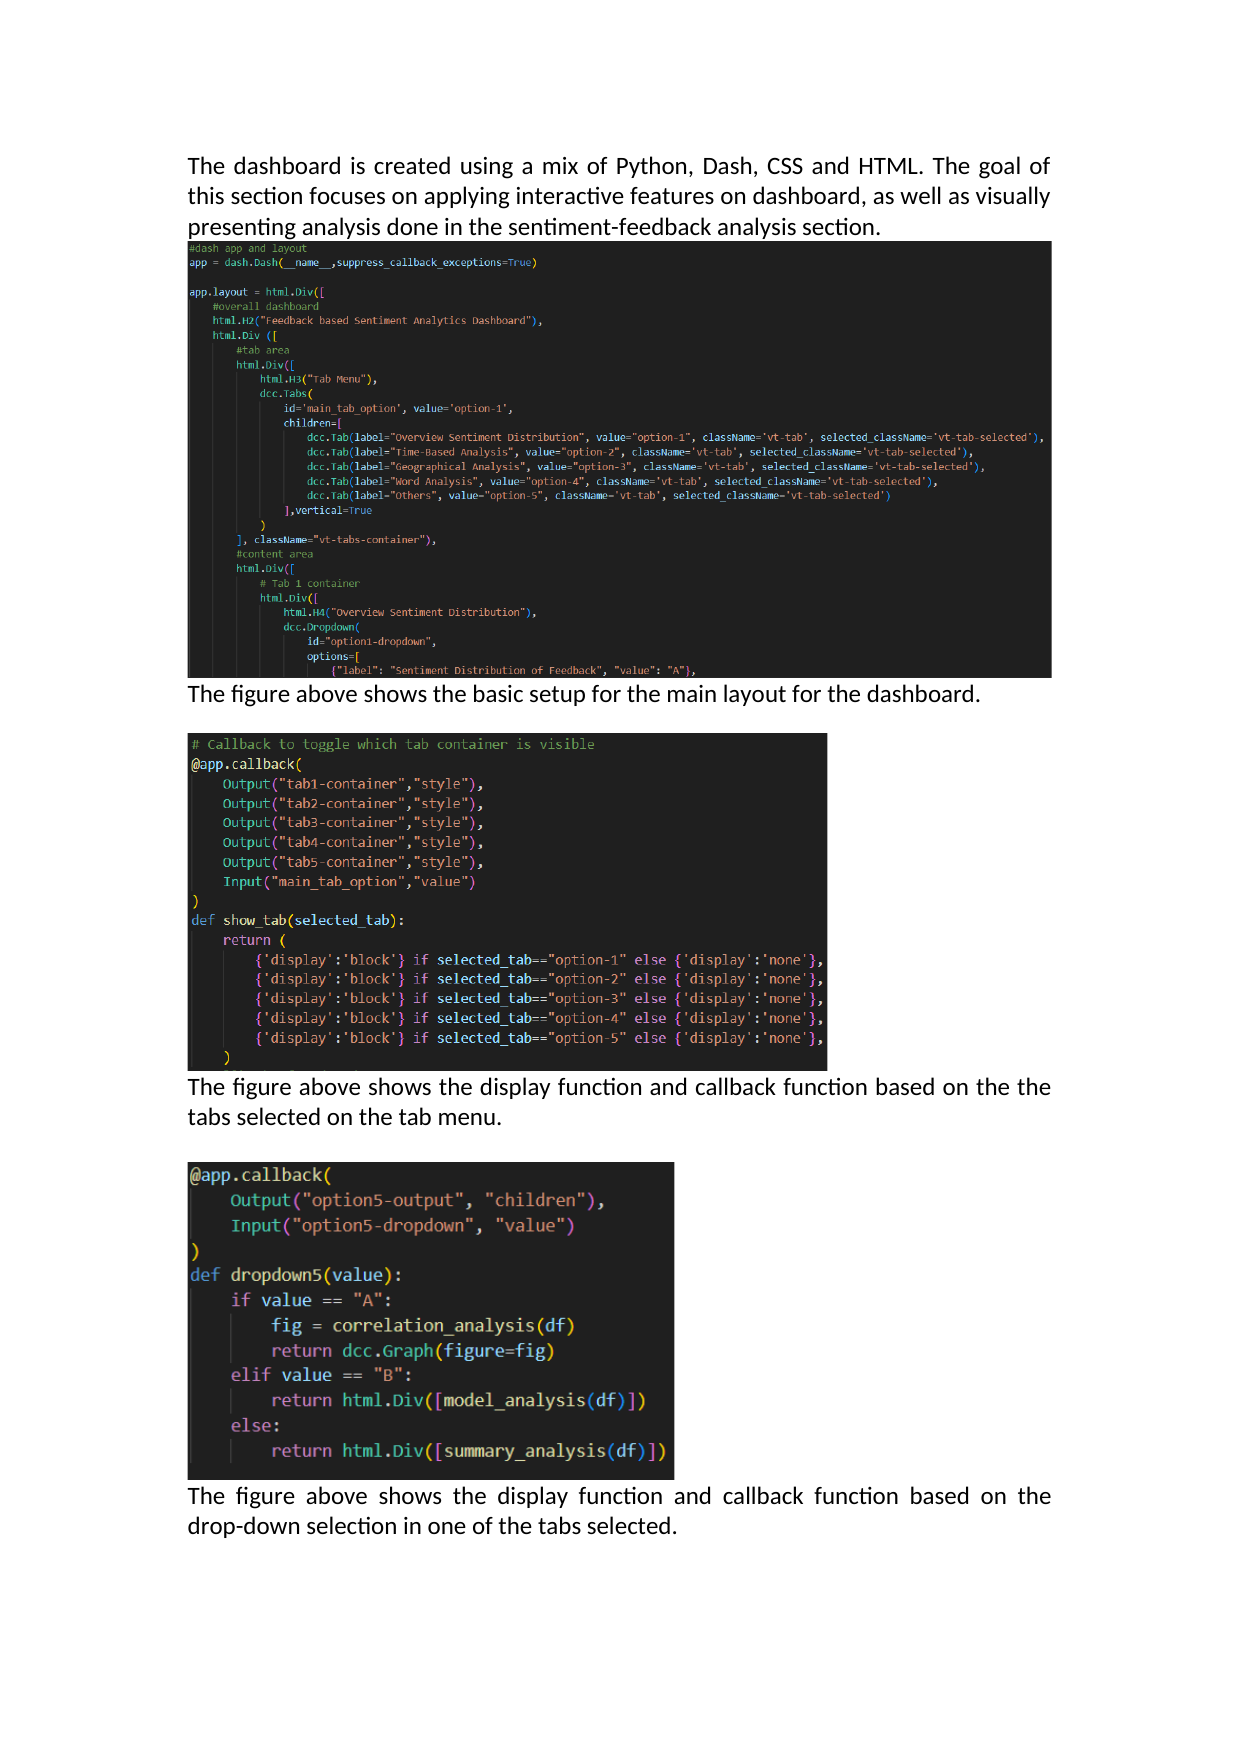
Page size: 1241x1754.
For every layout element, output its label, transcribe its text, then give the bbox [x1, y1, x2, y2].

text The figure above shows the basic setup for the main layout for the dashboard. [187, 678, 1053, 708]
text The dashboard is created using a mix of Python, Dash, CSS and HTML. The goal of this section focuses on applying interactive features on dashboard, as well as visually presenting analysis done in the sentiment-feedback analysis section. [187, 150, 1053, 242]
text The figure above shows the display function and callback function based on the drop-down selection in one of the tabs selected. [187, 1480, 1053, 1541]
picture [187, 1162, 675, 1480]
picture [187, 241, 1052, 678]
picture [187, 733, 828, 1071]
text The figure above shows the display function and callback function based on the the tabs selected on the tab menu. [187, 1071, 1053, 1132]
